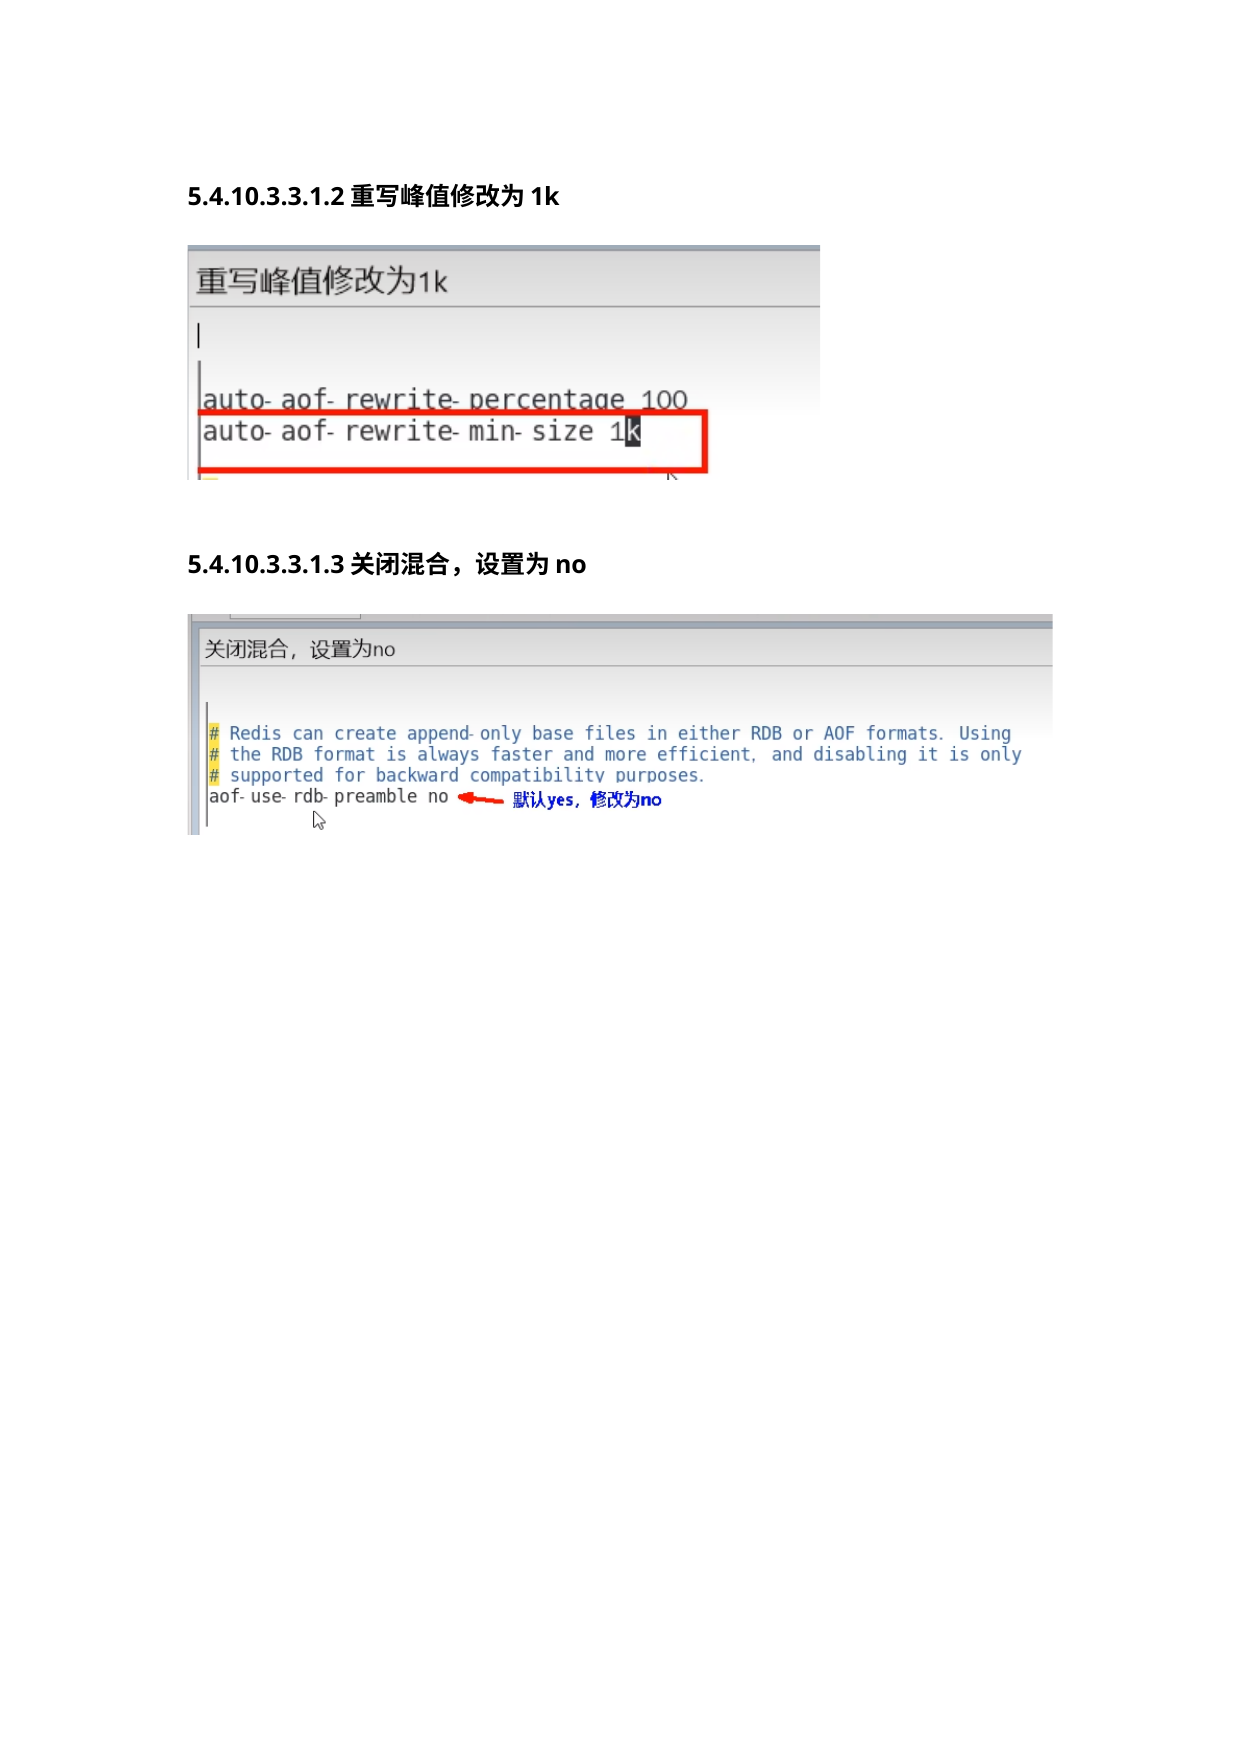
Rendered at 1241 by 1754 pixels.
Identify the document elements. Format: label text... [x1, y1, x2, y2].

picture [187, 614, 1053, 835]
subtitle 5.4.10.3.3.1.2重写峰值修改为1k [187, 162, 1053, 227]
picture [187, 245, 821, 480]
subtitle 5.4.10.3.3.1.3关闭混合，设置为no [187, 531, 1053, 596]
